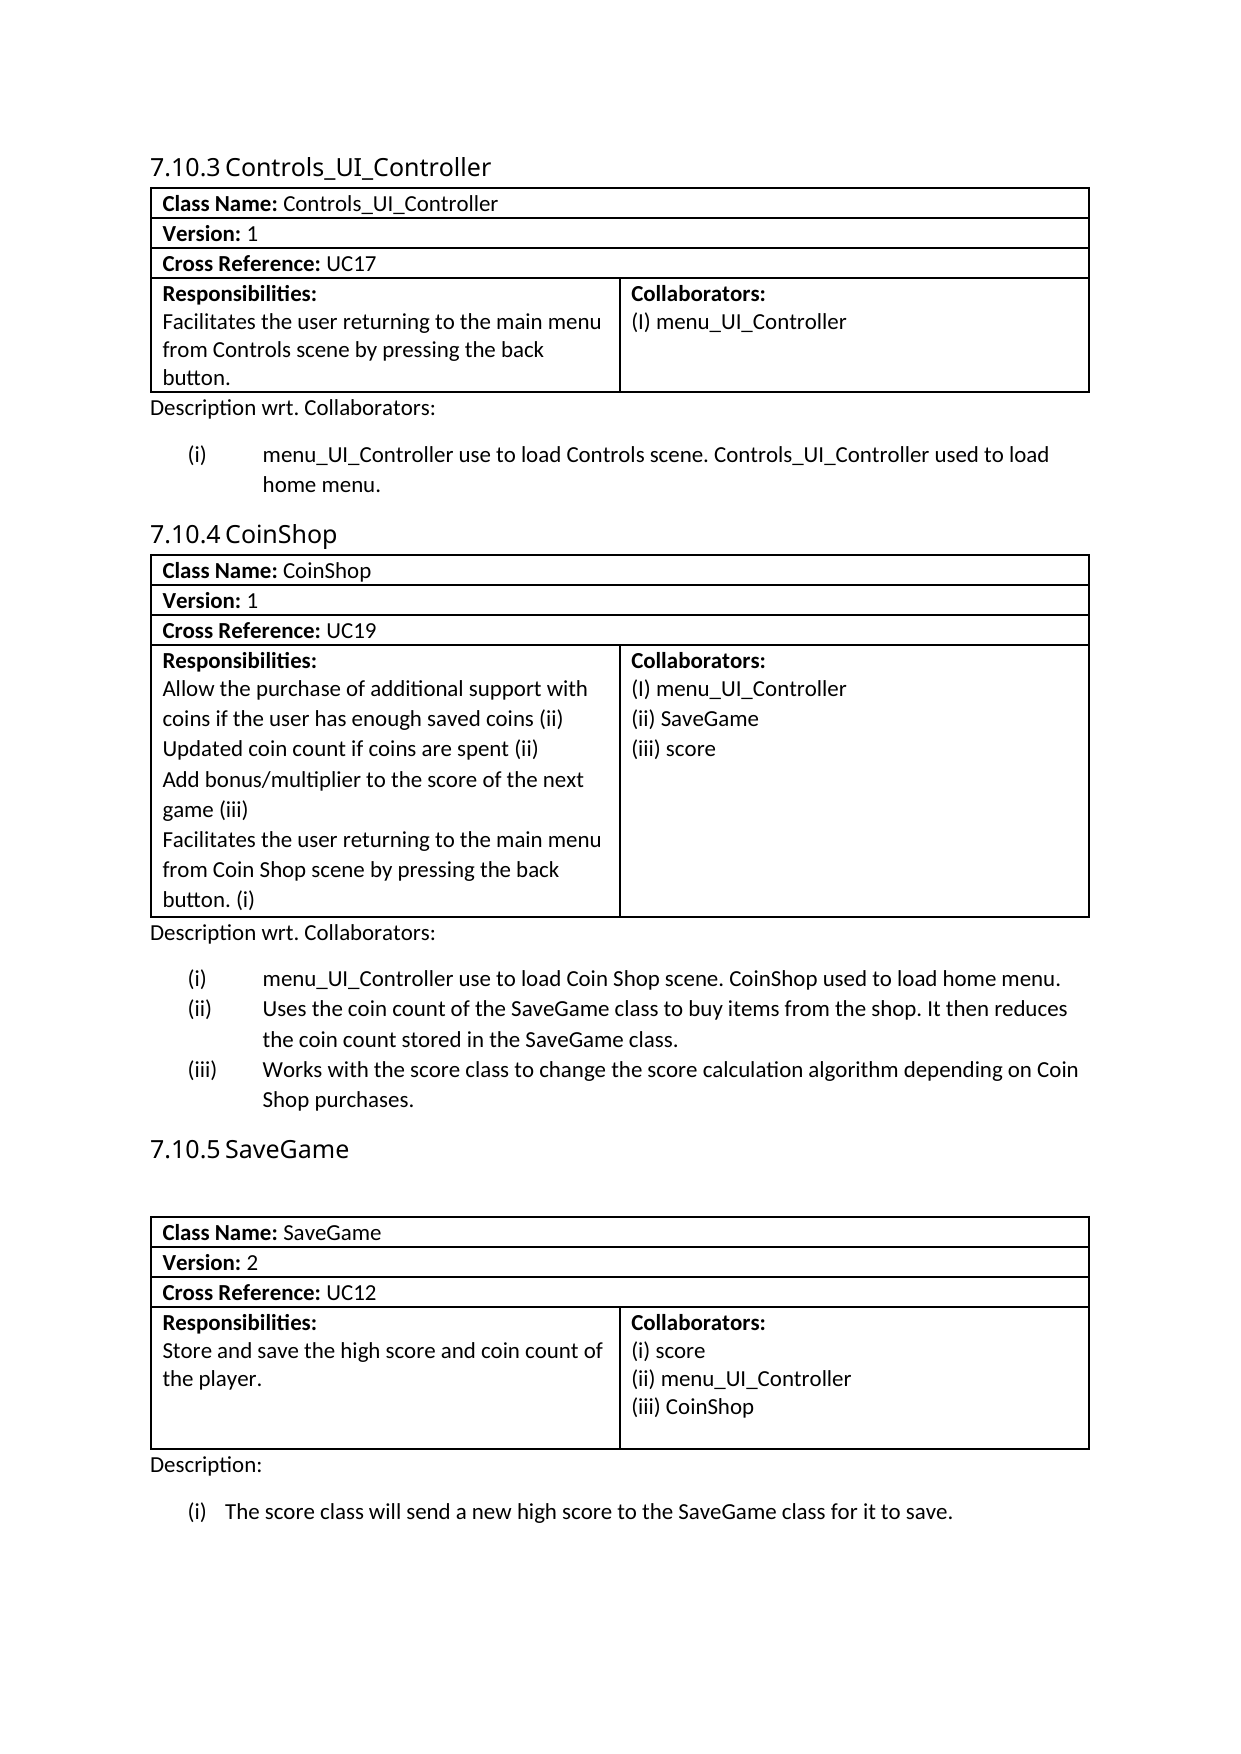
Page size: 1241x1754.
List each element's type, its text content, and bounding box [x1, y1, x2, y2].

table_cell Version: 1 [152, 586, 1088, 614]
list Uses the coin count of the SaveGame class to buy items from the shop. It then reduces the coin count stored in the SaveGame class. [187, 994, 1090, 1053]
subtitle Controls_UI_Controller [150, 150, 1090, 184]
text Description wrt. Collaborators: [150, 918, 1090, 946]
table_cell Collaborators: (I) menu_UI_Controller [621, 279, 1088, 391]
text Description wrt. Collaborators: [150, 393, 1090, 421]
table_cell Responsibilities: Store and save the high score and coin count of the player. [152, 1308, 619, 1448]
table_header Class Name: SaveGame [152, 1218, 1088, 1246]
list Works with the score class to change the score calculation algorithm depending on Coin Shop purchases. [187, 1055, 1090, 1113]
table_cell Version: 2 [152, 1248, 1088, 1276]
subtitle SaveGame [150, 1132, 1090, 1166]
table_header Class Name: CoinShop [152, 556, 1088, 584]
table_cell Version: 1 [152, 219, 1088, 247]
table_cell Responsibilities: Allow the purchase of additional support with coins if the user has enough saved coins (ii) Updated coin count if coins are spent (ii) Add bonus/multiplier to the score of the next game (iii) Facilitates the user returning to the main menu from Coin Shop scene by pressing the back button. (i) [152, 646, 619, 916]
text Description: [150, 1450, 1090, 1478]
subtitle CoinShop [150, 517, 1090, 551]
list menu_UI_Controller use to load Coin Shop scene. CoinShop used to load home menu. [187, 964, 1090, 992]
list The score class will send a new high score to the SaveGame class for it to save. [187, 1497, 1090, 1525]
table_header Class Name: Controls_UI_Controller [152, 189, 1088, 217]
table_cell Cross Reference: UC19 [152, 616, 1088, 644]
table_cell Cross Reference: UC12 [152, 1278, 1088, 1306]
table_cell Cross Reference: UC17 [152, 249, 1088, 277]
table_cell Responsibilities: Facilitates the user returning to the main menu from Controls scene by pressing the back button. [152, 279, 619, 391]
list menu_UI_Controller use to load Controls scene. Controls_UI_Controller used to load home menu. [187, 440, 1090, 498]
table_cell Collaborators: (i) score (ii) menu_UI_Controller (iii) CoinShop [621, 1308, 1088, 1448]
table_cell Collaborators: (I) menu_UI_Controller (ii) SaveGame (iii) score [621, 646, 1088, 916]
